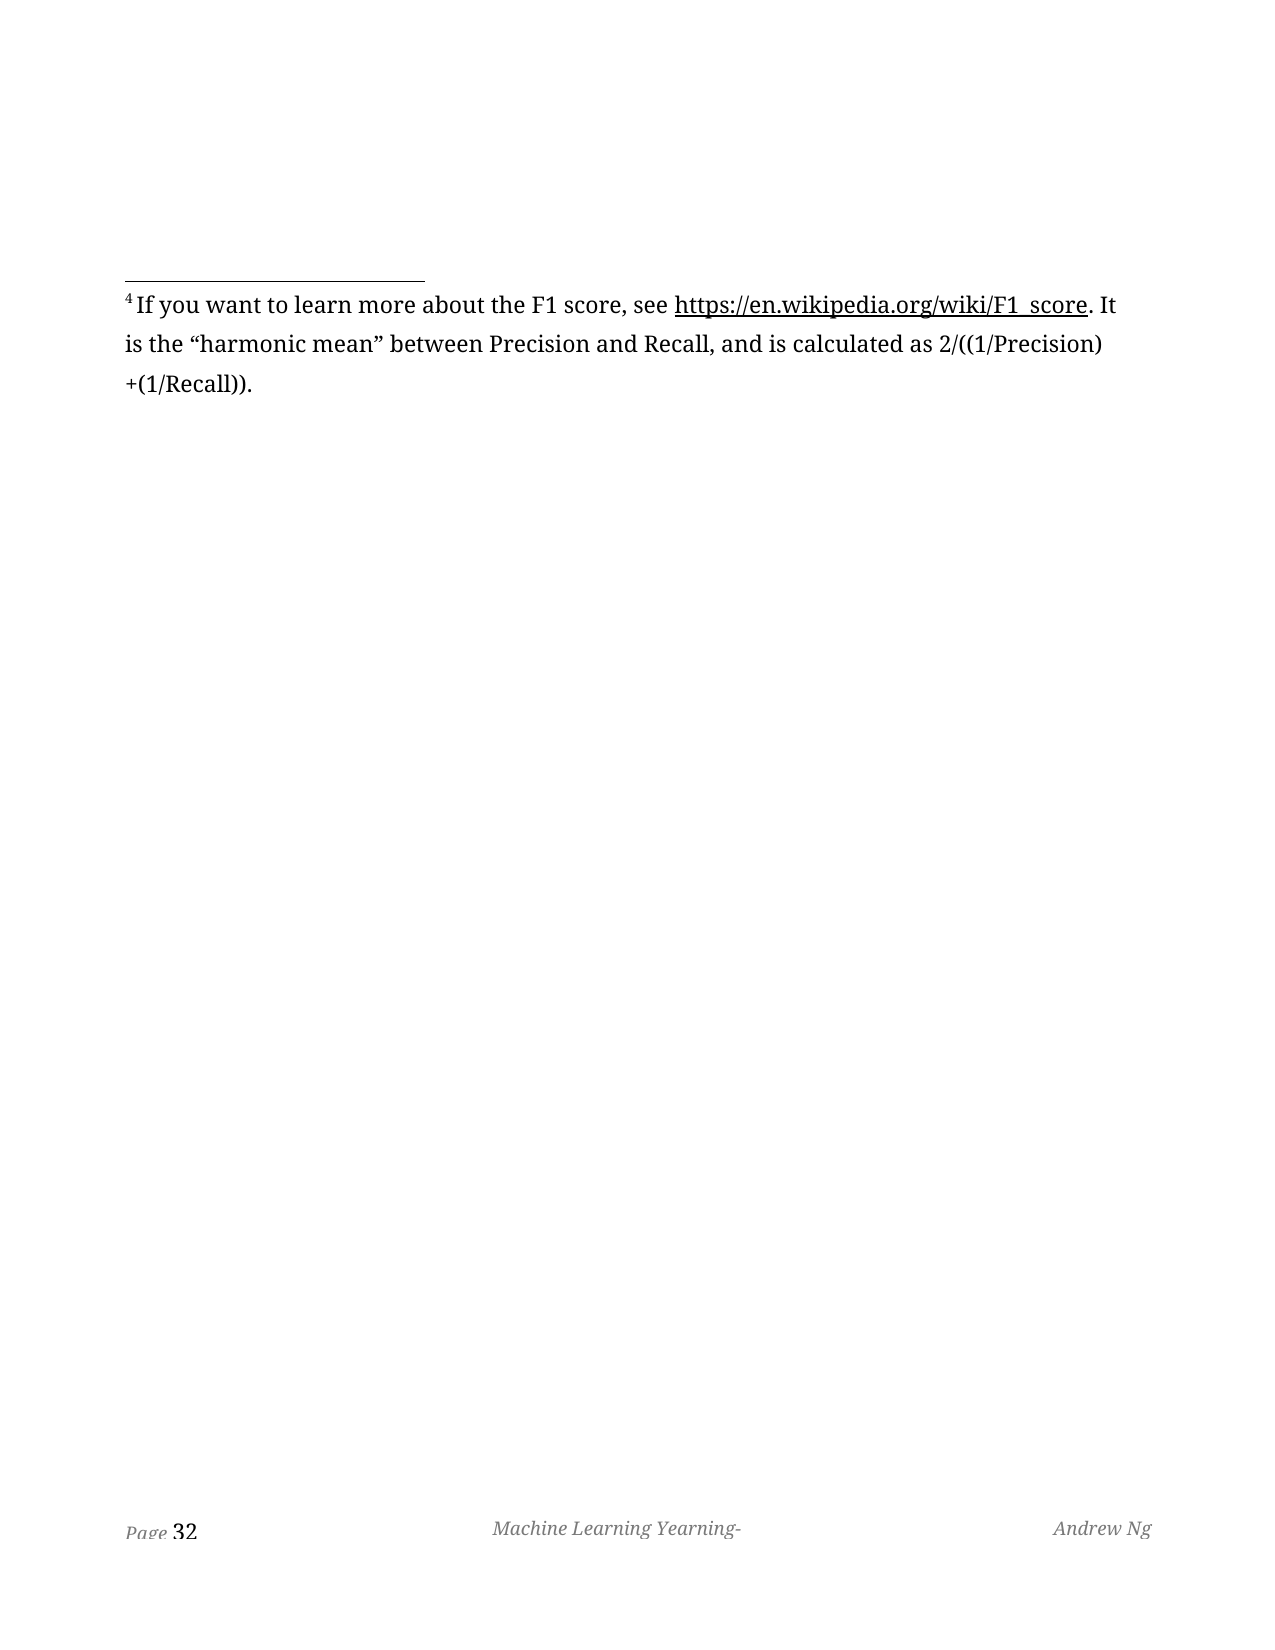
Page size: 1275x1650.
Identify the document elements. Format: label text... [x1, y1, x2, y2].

text 4 If you want to learn more about the F1 score, see https://en.wikipedia.org/wiki/F1_score. It is the “harmonic mean” between Precision and Recall, and is calculated as 2/((1/Precision)+(1/Recall)). [125, 289, 1126, 399]
